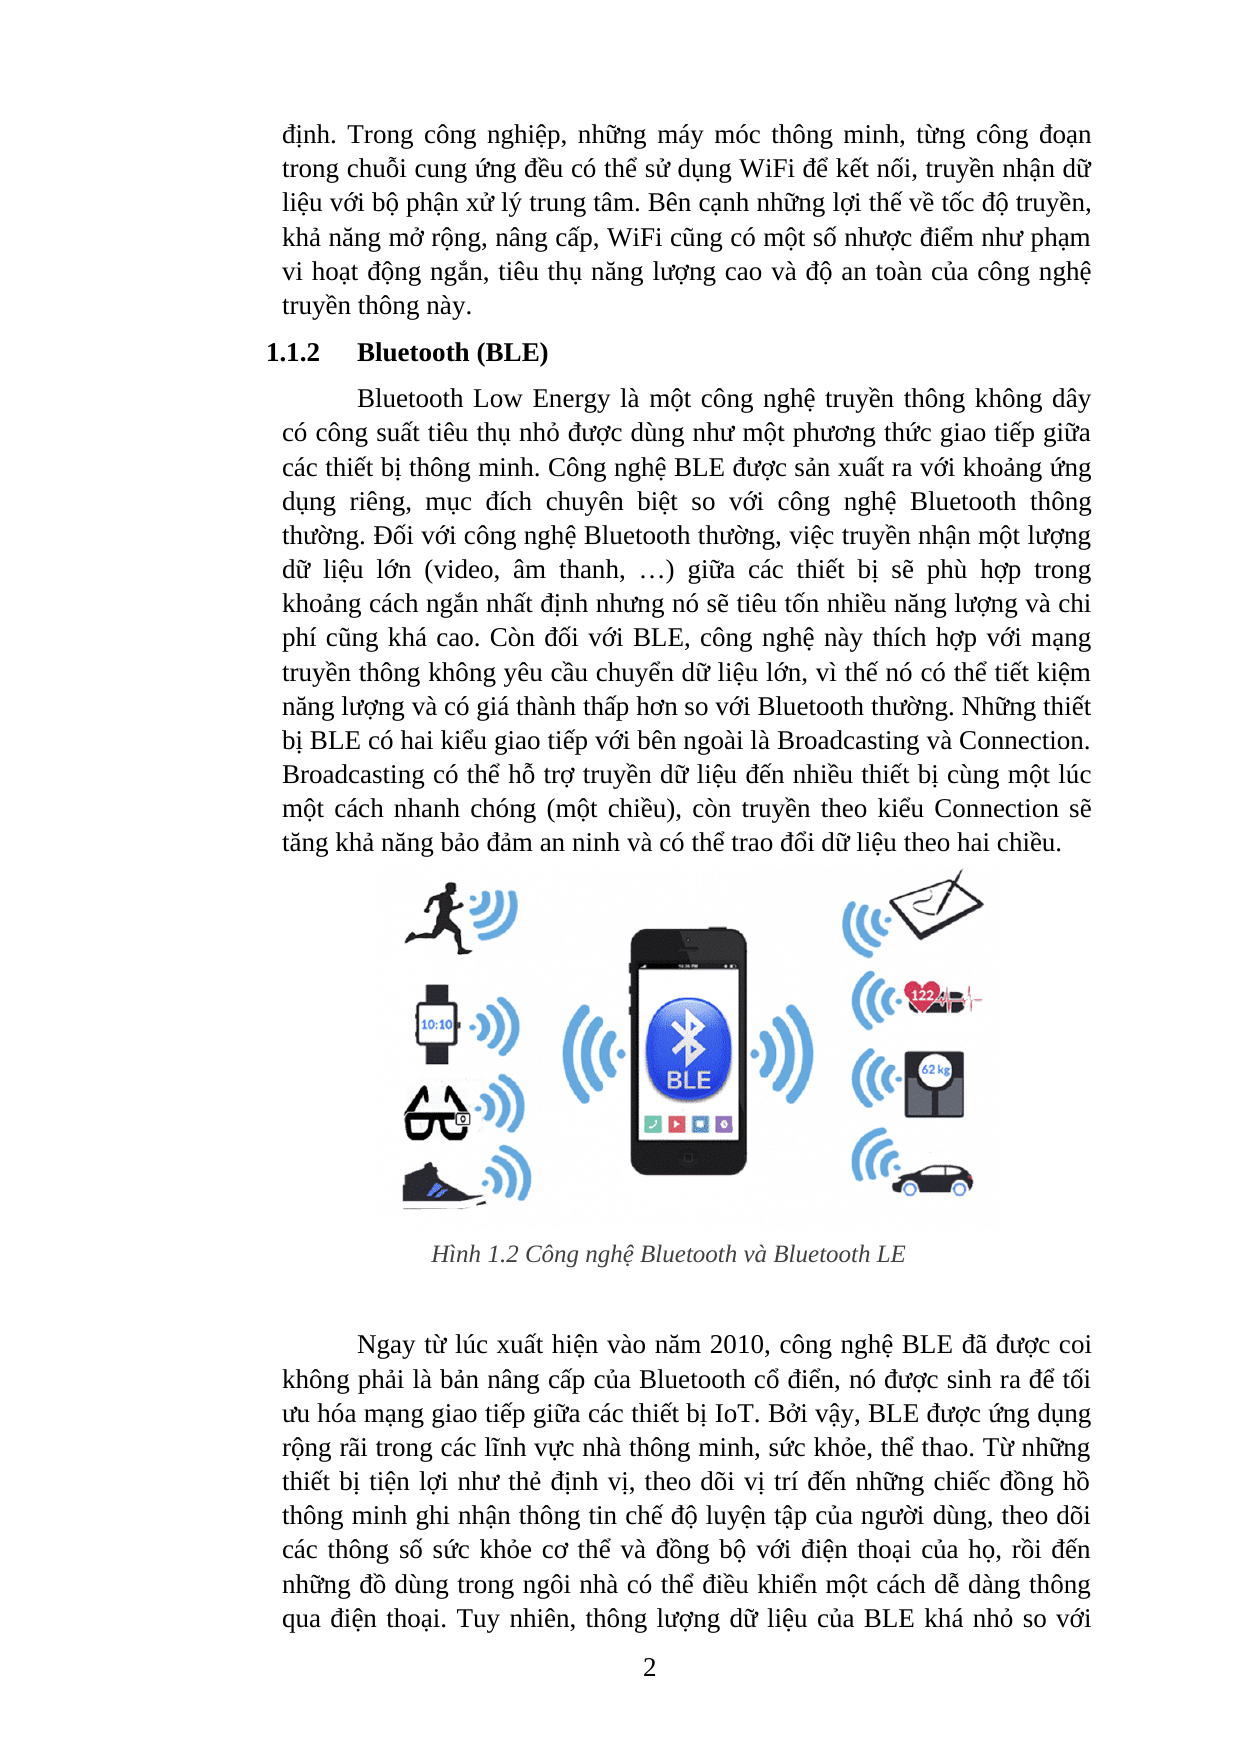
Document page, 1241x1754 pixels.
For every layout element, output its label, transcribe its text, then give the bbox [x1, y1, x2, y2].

subtitle Bluetooth (BLE) [266, 336, 1092, 367]
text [282, 1329, 1092, 1633]
picture [345, 866, 1029, 1230]
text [282, 118, 1092, 320]
text Bluetooth Low Energy là một công nghệ truyền thông không dây có công suất tiêu thụ nhỏ được dùng như một phương thức giao tiếp giữa các thiết bị thông minh. Công nghệ BLE được sản xuất ra với khoảng ứng dụng riêng, mục đích chuyên biệt so với công nghệ Bluetooth thông thường. Đối với công nghệ Bluetooth thường, việc truyền nhận một lượng dữ liệu lớn (video, âm thanh, …) giữa các thiết bị sẽ phù hợp trong khoảng cách ngắn nhất định nhưng nó sẽ tiêu tốn nhiều năng lượng và chi phí cũng khá cao. Còn đối với BLE, công nghệ này thích hợp với mạng truyền thông không yêu cầu chuyển dữ liệu lớn, vì thế nó có thể tiết kiệm năng lượng và có giá thành thấp hơn so với Bluetooth thường. Những thiết bị BLE có hai kiểu giao tiếp với bên ngoài là Broadcasting và Connection. Broadcasting có thể hỗ trợ truyền dữ liệu đến nhiều thiết bị cùng một lúc một cách nhanh chóng (một chiều), còn truyền theo kiểu Connection sẽ tăng khả năng bảo đảm an ninh và có thể trao đổi dữ liệu theo hai chiều. [282, 382, 1092, 858]
